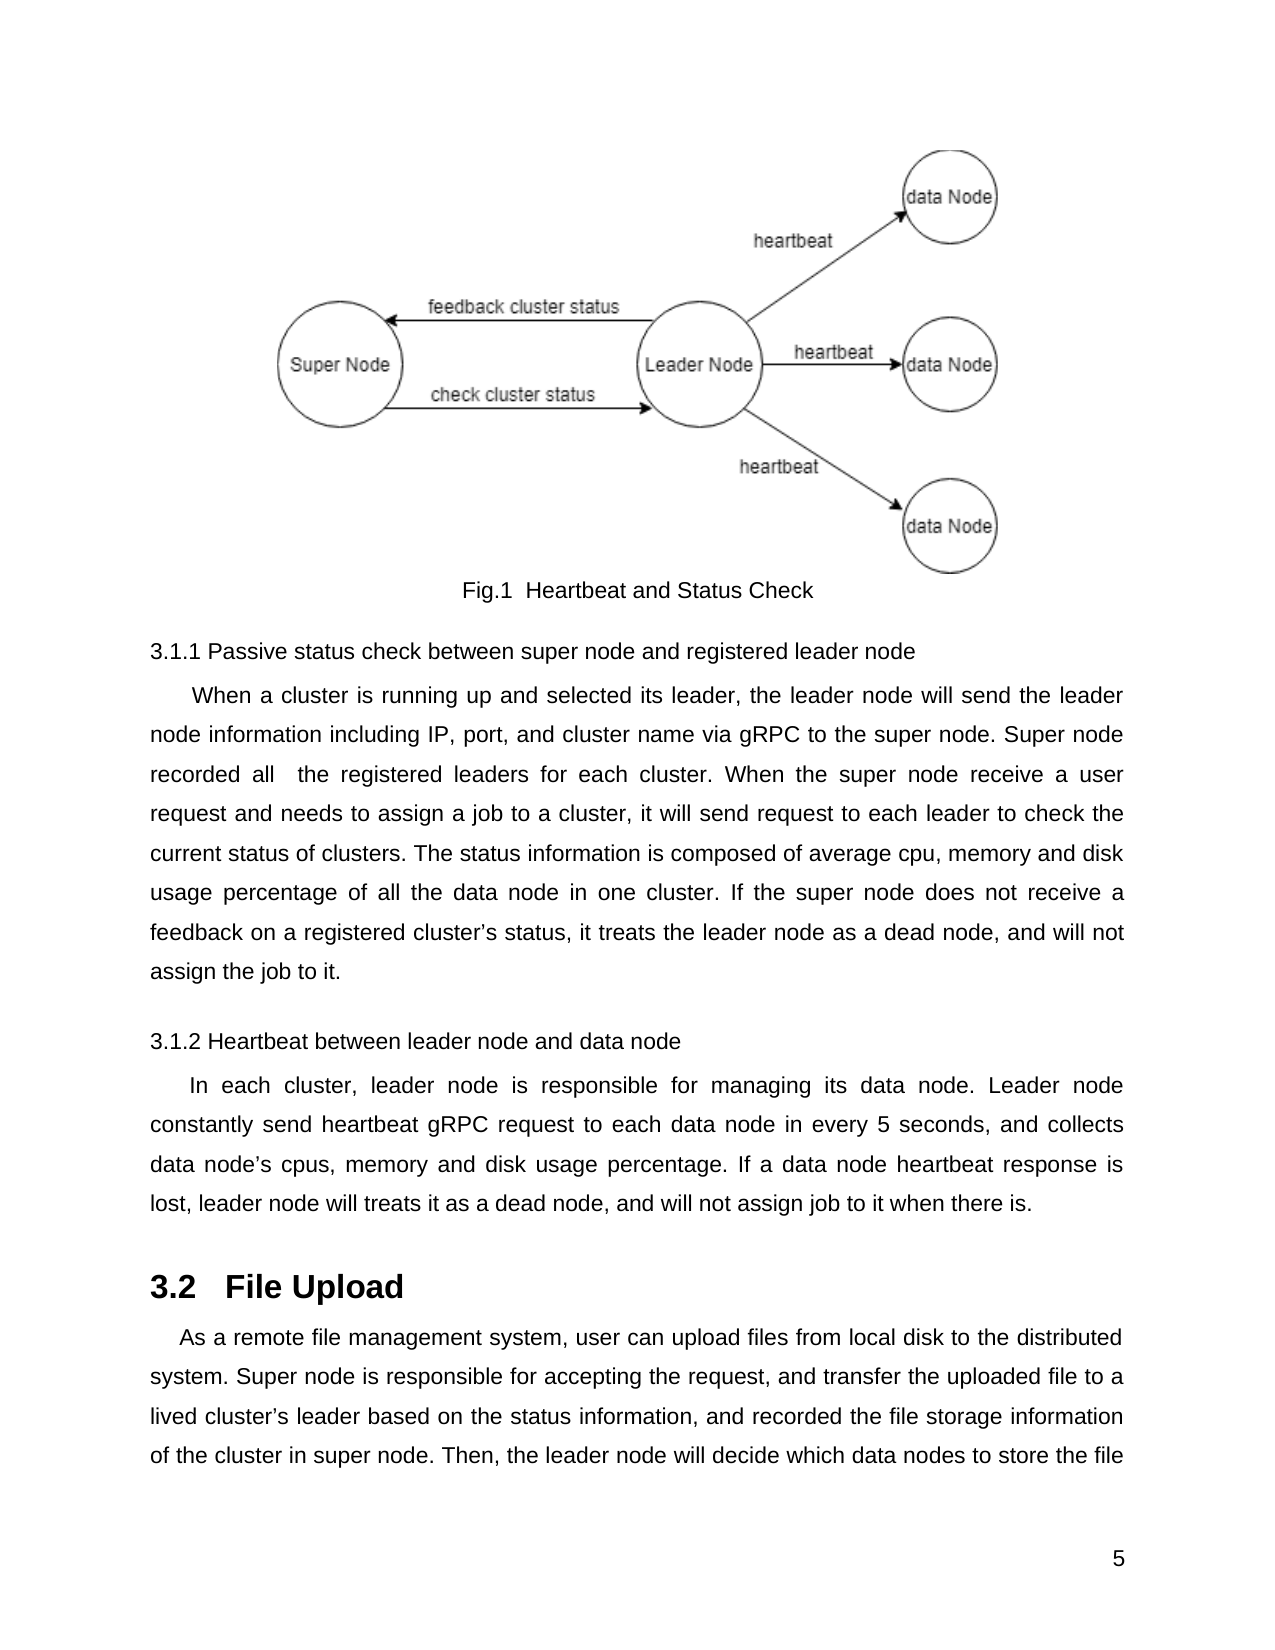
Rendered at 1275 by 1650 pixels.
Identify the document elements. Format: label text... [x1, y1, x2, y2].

subtitle 3.2 File Upload [150, 1267, 1125, 1306]
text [150, 1324, 1125, 1468]
text Fig.1 Heartbeat and Status Check [150, 577, 1125, 604]
text In each cluster, leader node is responsible for managing its data node. Leader node constantly send heartbeat gRPC request to each data node in every 5 seconds, and collects data node’s cpus, memory and disk usage percentage. If a data node heartbeat response is lost, leader node will treats it as a dead node, and will not assign job to it when there is. [150, 1072, 1125, 1216]
text 3.1.2 Heartbeat between leader node and data node [150, 1028, 1125, 1054]
picture [277, 150, 998, 574]
text 3.1.1 Passive status check between super node and registered leader node [150, 638, 1125, 664]
text When a cluster is running up and selected its leader, the leader node will send the leader node information including IP, port, and cluster name via gRPC to the super node. Super node recorded all the registered leaders for each cluster. When the super node receive a user request and needs to assign a job to a cluster, it will send request to each leader to check the current status of clusters. The status information is composed of average cpu, memory and disk usage percentage of all the data node in one cluster. If the super node does not receive a feedback on a registered cluster’s status, it treats the leader node as a dead node, and will not assign the job to it. [150, 682, 1125, 984]
